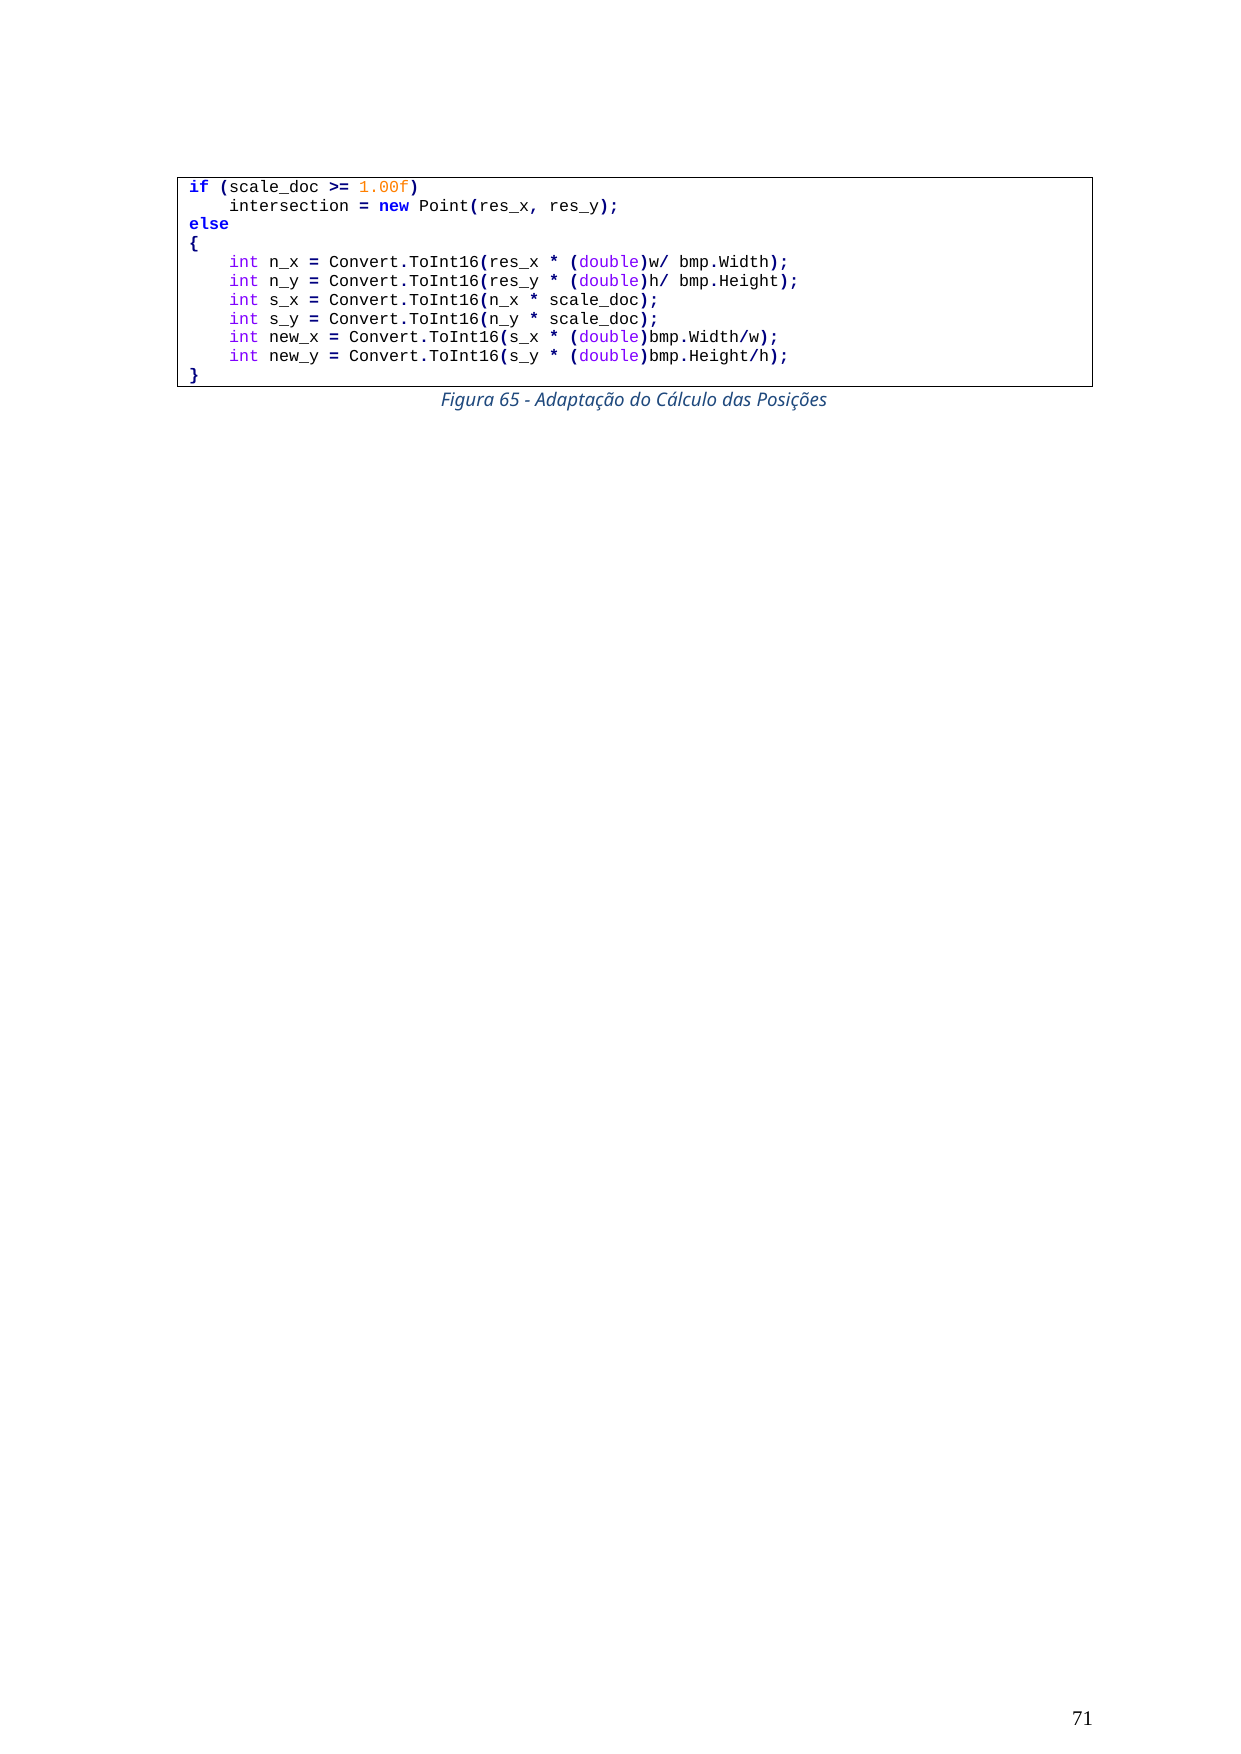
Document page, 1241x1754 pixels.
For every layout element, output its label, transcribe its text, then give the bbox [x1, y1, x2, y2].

text Figura 65 - Adaptação do Cálculo das Posições [177, 387, 1092, 412]
table_header if (scale_doc >= 1.00f) intersection = new Point(res_x, res_y); else { int n_x = Convert.ToInt16(res_x * (double)w/ bmp.Width); int n_y = Convert.ToInt16(res_y * (double)h/ bmp.Height); int s_x = Convert.ToInt16(n_x * scale_doc); int s_y = Convert.ToInt16(n_y * scale_doc); int new_x = Convert.ToInt16(s_x * (double)bmp.Width/w); int new_y = Convert.ToInt16(s_y * (double)bmp.Height/h); } [178, 178, 1092, 386]
